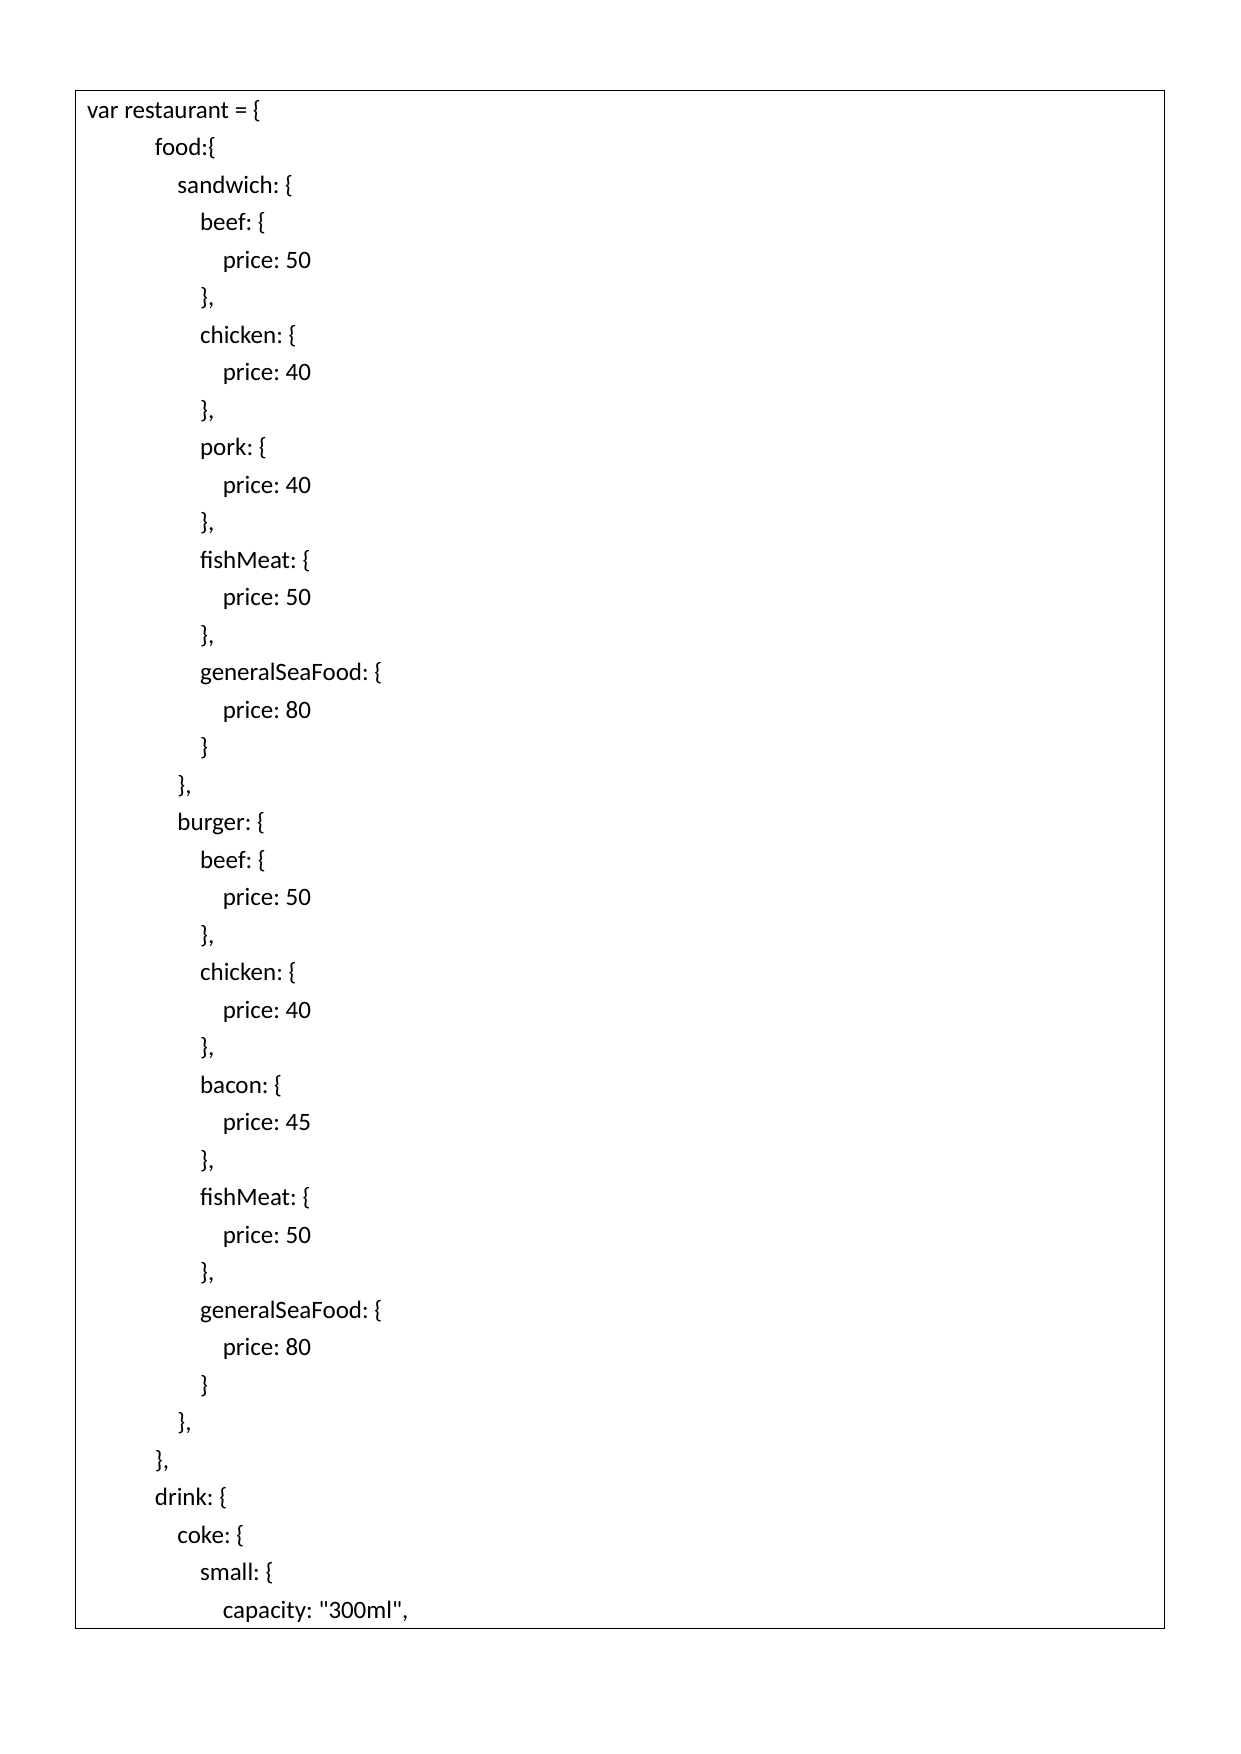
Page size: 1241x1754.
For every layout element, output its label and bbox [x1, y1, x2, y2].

table_header [76, 91, 1164, 1628]
